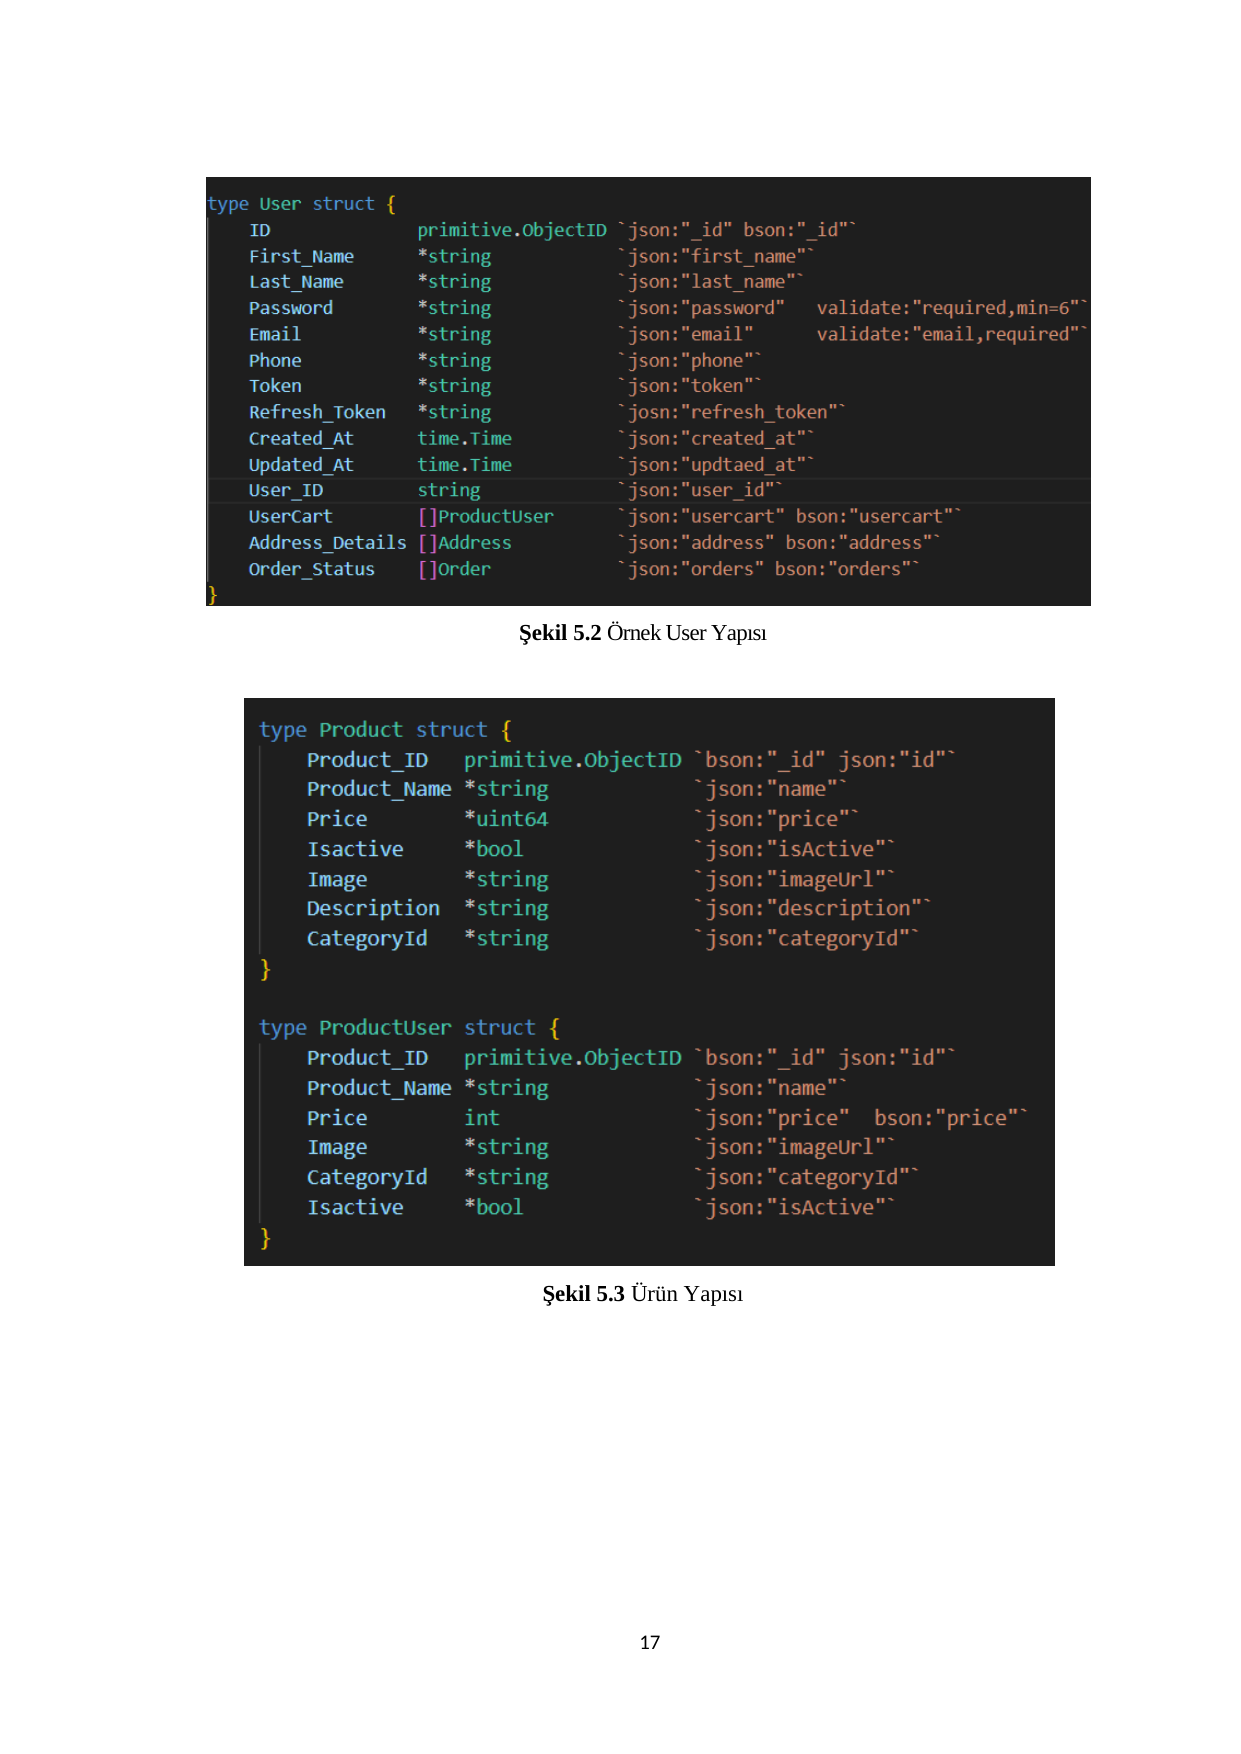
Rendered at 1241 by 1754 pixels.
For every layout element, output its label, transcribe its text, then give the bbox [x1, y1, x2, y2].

text Şekil 5.3 Ürün Yapısı [207, 1280, 1078, 1307]
text Şekil 5.2 Örnek User Yapısı [207, 618, 1078, 645]
picture [206, 177, 1091, 606]
picture [244, 698, 1055, 1266]
